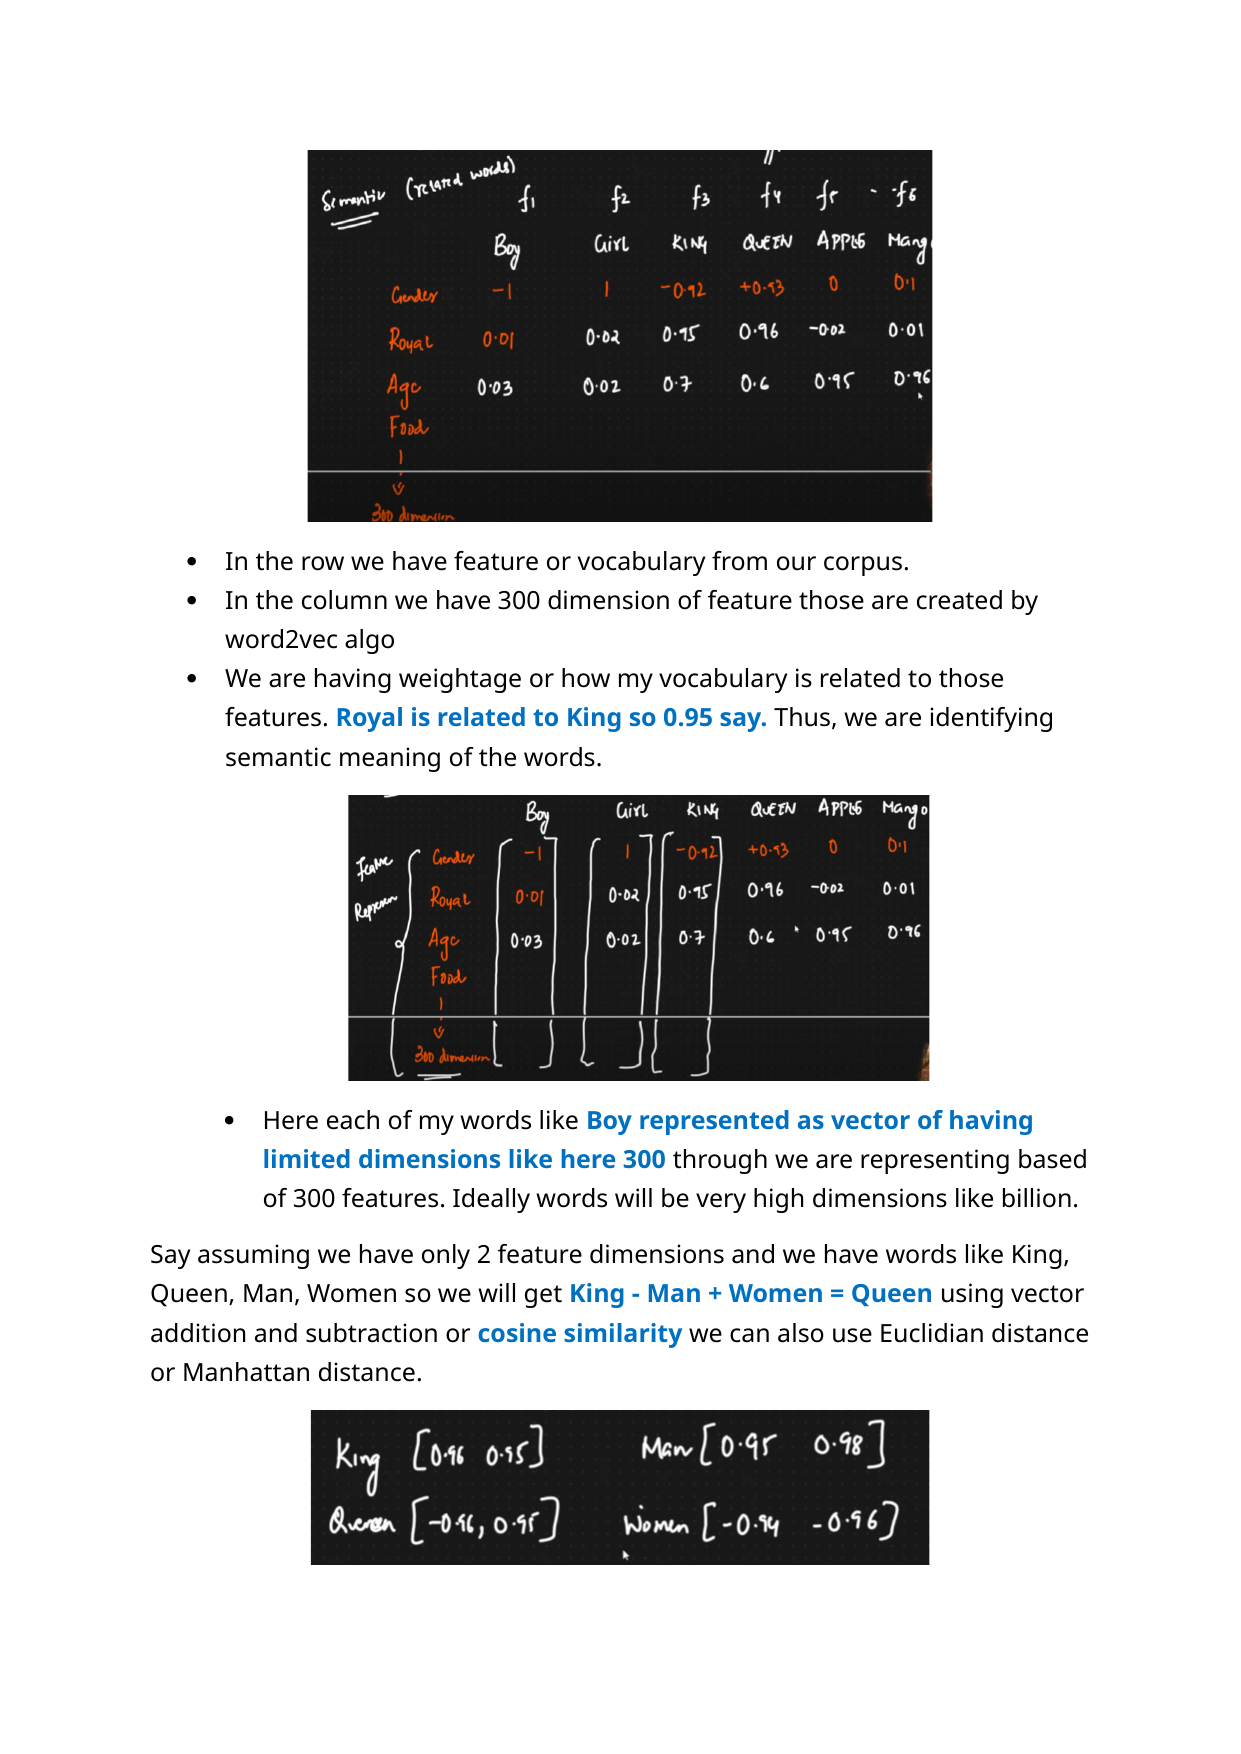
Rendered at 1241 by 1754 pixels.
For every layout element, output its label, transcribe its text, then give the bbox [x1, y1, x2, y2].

list We are having weightage or how my vocabulary is related to those features. Royal is related to King so 0.95 say. Thus, we are identifying semantic meaning of the words. [187, 661, 1090, 773]
text Say assuming we have only 2 feature dimensions and we have words like King, Queen, Man, Women so we will get King - Man + Women = Queen using vector addition and subtraction or cosine similarity we can also use Euclidian distance or Manhattan distance. [150, 1237, 1090, 1388]
picture [348, 795, 930, 1081]
list Here each of my words like Boy represented as vector of having limited dimensions like here 300 through we are representing based of 300 features. Ideally words will be very high dimensions like billion. [225, 1103, 1090, 1215]
list In the row we have feature or vocabulary from our corpus. [187, 543, 1090, 577]
picture [307, 150, 933, 522]
picture [310, 1410, 930, 1565]
list In the column we have 300 dimension of feature those are created by word2vec algo [187, 582, 1090, 656]
